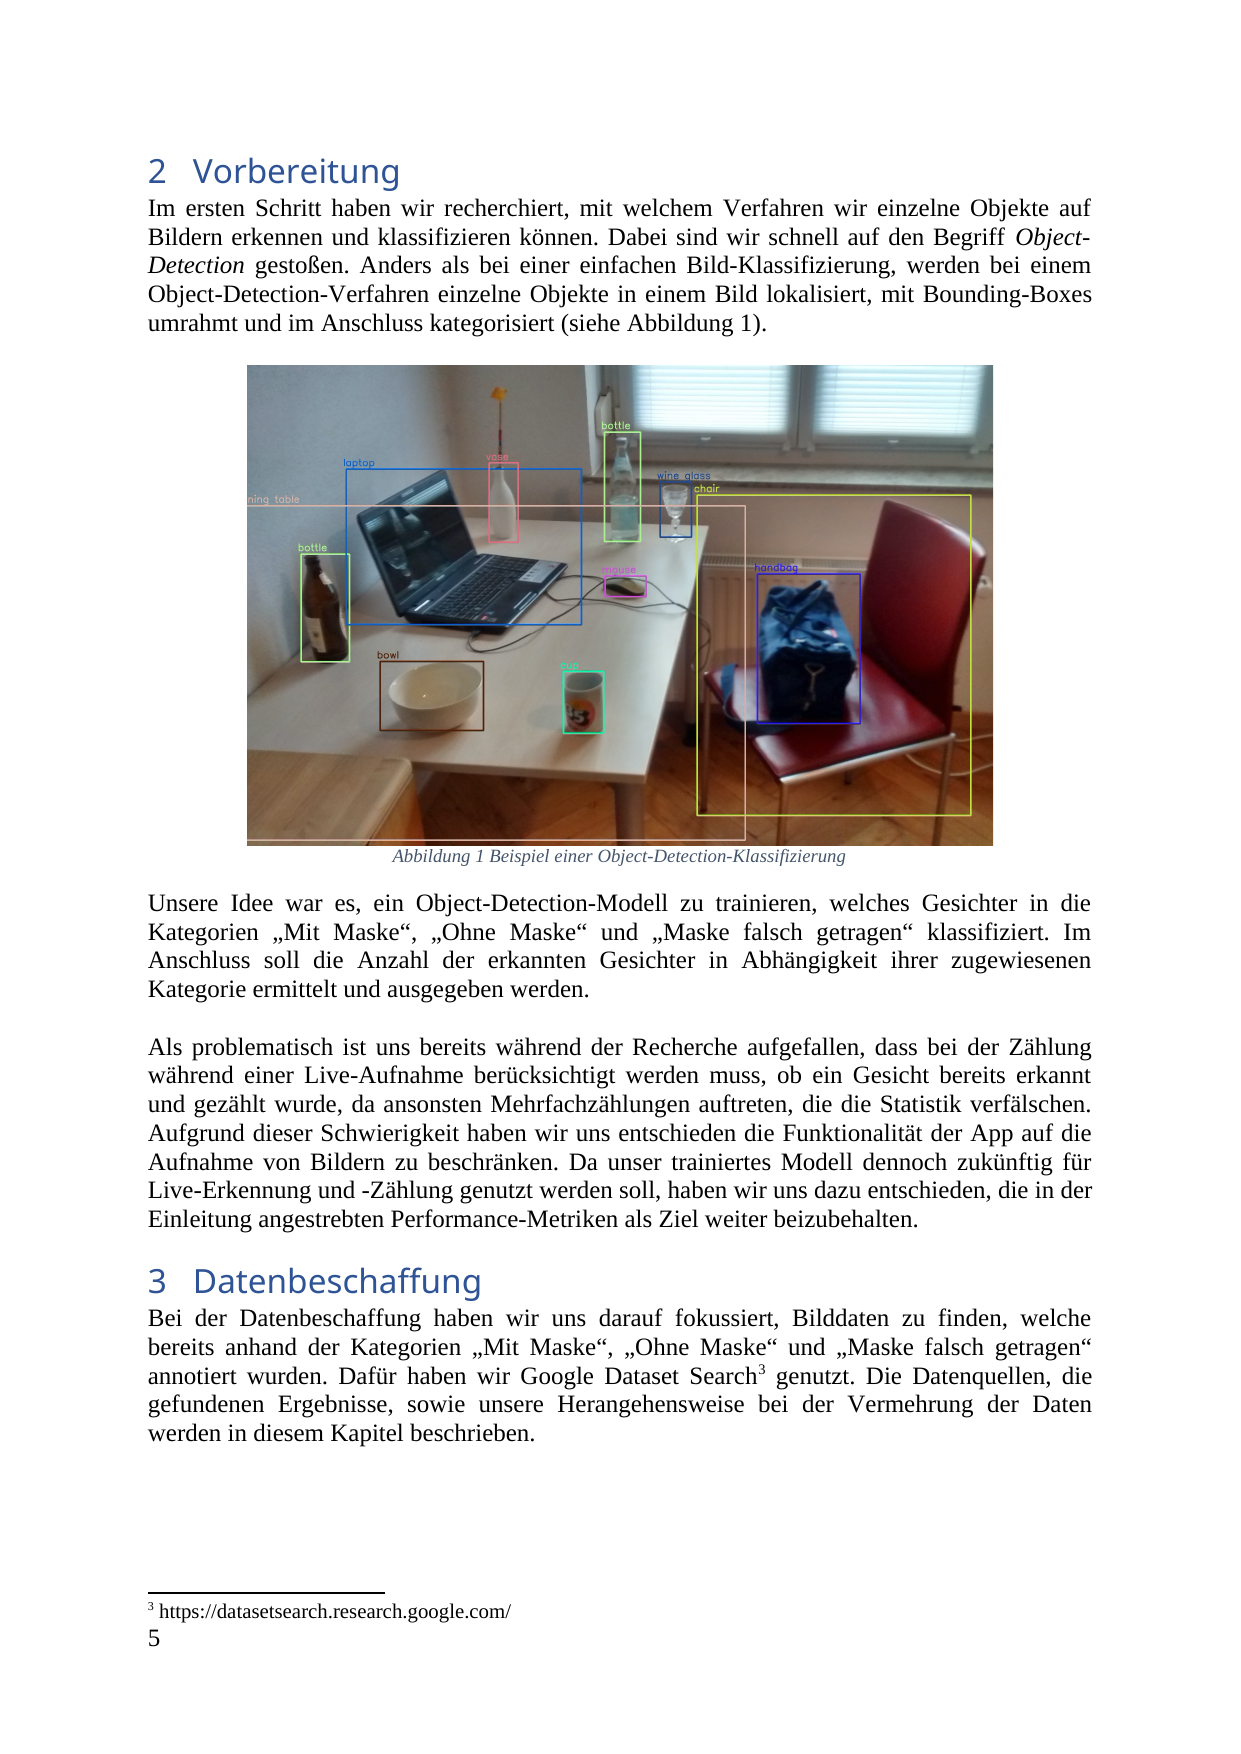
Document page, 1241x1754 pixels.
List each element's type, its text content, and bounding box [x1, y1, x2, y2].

text Bei der Datenbeschaffung haben wir uns darauf fokussiert, Bilddaten zu finden, welche bereits anhand der Kategorien „Mit Maske“, „Ohne Maske“ und „Maske falsch getragen“ annotiert wurden. Dafür haben wir Google Dataset Search genutzt. Die Datenquellen, die gefundenen Ergebnisse, sowie unsere Herangehensweise bei der Vermehrung der Daten werden in diesem Kapitel beschrieben. [148, 1303, 1093, 1447]
text Als problematisch ist uns bereits während der Recherche aufgefallen, dass bei der Zählung während einer Live-Aufnahme berücksichtigt werden muss, ob ein Gesicht bereits erkannt und gezählt wurde, da ansonsten Mehrfachzählungen auftreten, die die Statistik verfälschen. Aufgrund dieser Schwierigkeit haben wir uns entschieden die Funktionalität der App auf die Aufnahme von Bildern zu beschränken. Da unser trainiertes Modell dennoch zukünftig für Live-Erkennung und -Zählung genutzt werden soll, haben wir uns dazu entschieden, die in der Einleitung angestrebten Performance-Metriken als Ziel weiter beizubehalten. [148, 1032, 1093, 1233]
subtitle Datenbeschaffung [148, 1258, 1093, 1303]
subtitle Vorbereitung [148, 148, 1093, 193]
picture [247, 365, 994, 846]
text Unsere Idee war es, ein Object-Detection-Modell zu trainieren, welches Gesichter in die Kategorien „Mit Maske“, „Ohne Maske“ und „Maske falsch getragen“ klassifiziert. Im Anschluss soll die Anzahl der erkannten Gesichter in Abhängigkeit ihrer zugewiesenen Kategorie ermittelt und ausgegeben werden. [148, 888, 1093, 1003]
text Im ersten Schritt haben wir recherchiert, mit welchem Verfahren wir einzelne Objekte auf Bildern erkennen und klassifizieren können. Dabei sind wir schnell auf den Begriff Object-Detection gestoßen. Anders als bei einer einfachen Bild-Klassifizierung, werden bei einem Object-Detection-Verfahren einzelne Objekte in einem Bild lokalisiert, mit Bounding-Boxes umrahmt und im Anschluss kategorisiert (siehe Abbildung 1). [148, 193, 1093, 337]
